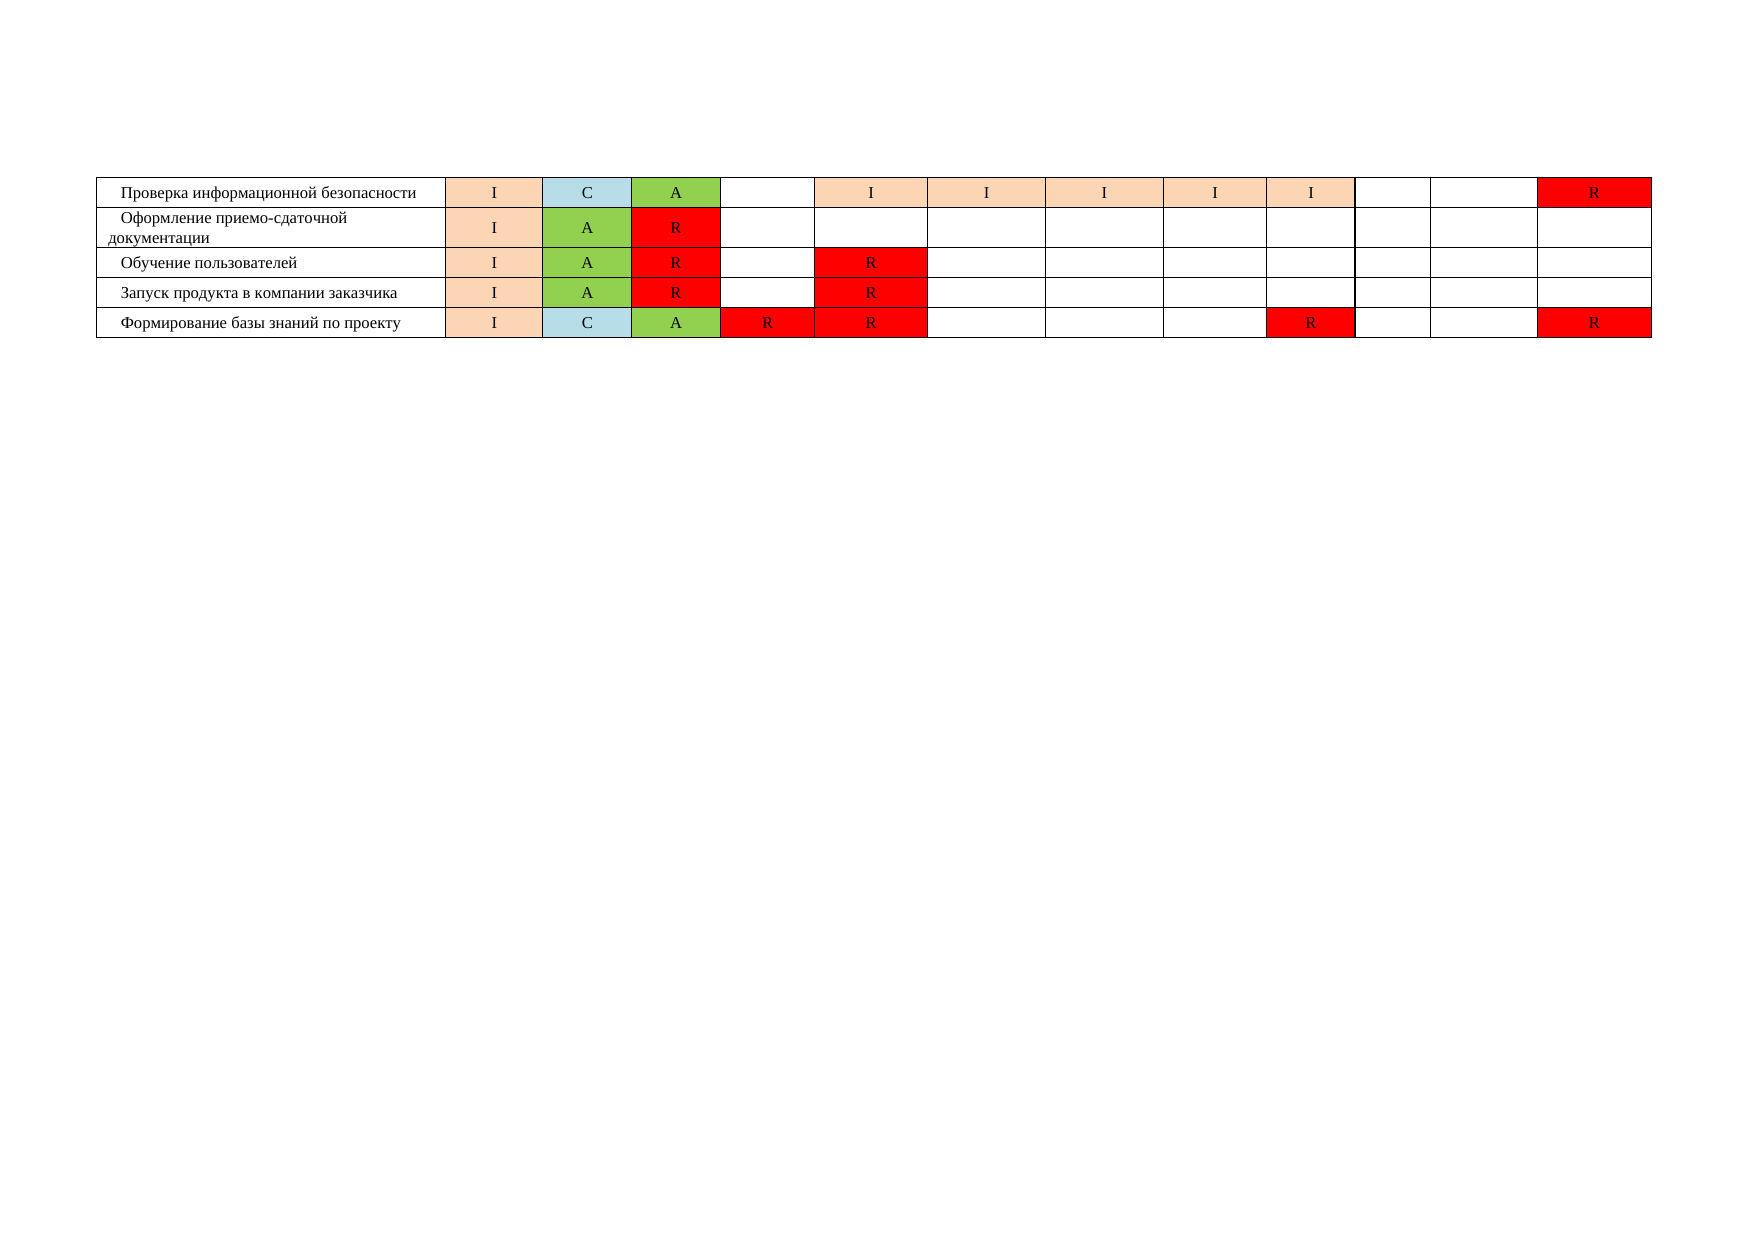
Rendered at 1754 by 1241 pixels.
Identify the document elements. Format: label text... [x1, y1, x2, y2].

table_cell [1356, 208, 1430, 247]
table_cell [1046, 248, 1163, 277]
table_cell A [632, 178, 720, 207]
table_cell [1538, 248, 1651, 277]
table_cell R [1538, 308, 1651, 337]
table_cell A [632, 308, 720, 337]
table_cell R [815, 278, 927, 307]
table_cell [1046, 208, 1163, 247]
table_cell R [1538, 178, 1651, 207]
table_cell [1356, 178, 1430, 207]
table_cell R [632, 248, 720, 277]
table_cell Оформление приемо-сдаточной документации [97, 208, 445, 247]
table_cell I [1046, 178, 1163, 207]
table_cell A [543, 208, 631, 247]
table_cell R [721, 308, 814, 337]
table_cell [1538, 278, 1651, 307]
table_cell [928, 308, 1045, 337]
table_cell Формирование базы знаний по проекту [97, 308, 445, 337]
table_cell [1267, 208, 1354, 247]
table_cell I [446, 308, 542, 337]
table_cell C [543, 308, 631, 337]
table_cell [721, 248, 814, 277]
table_cell [1431, 308, 1537, 337]
table_cell [1431, 178, 1537, 207]
table_cell [1164, 308, 1266, 337]
table_cell [1356, 308, 1430, 337]
table_cell [1164, 248, 1266, 277]
table_cell [1267, 248, 1354, 277]
table_cell [721, 178, 814, 207]
table_cell [1538, 208, 1651, 247]
table_cell [1431, 278, 1537, 307]
table_cell I [1164, 178, 1266, 207]
table_cell I [446, 208, 542, 247]
table_cell R [815, 308, 927, 337]
table_cell R [1267, 308, 1354, 337]
table_cell R [815, 248, 927, 277]
table_cell A [543, 248, 631, 277]
table_cell [1164, 278, 1266, 307]
table_cell R [632, 278, 720, 307]
table_cell [928, 278, 1045, 307]
table_cell I [446, 178, 542, 207]
table_cell [928, 248, 1045, 277]
table_cell I [815, 178, 927, 207]
table_cell R [632, 208, 720, 247]
table_cell Запуск продукта в компании заказчика [97, 278, 445, 307]
table_cell [928, 208, 1045, 247]
table_cell Обучение пользователей [97, 248, 445, 277]
table_cell I [446, 248, 542, 277]
table_cell [721, 278, 814, 307]
table_cell [1046, 278, 1163, 307]
table_cell I [446, 278, 542, 307]
table_cell Проверка информационной безопасности [97, 178, 445, 207]
table_cell A [543, 278, 631, 307]
table_cell I [1267, 178, 1354, 207]
table_cell [1267, 278, 1354, 307]
table_cell [1431, 208, 1537, 247]
table_cell C [543, 178, 631, 207]
table_cell [1046, 308, 1163, 337]
table_cell [1356, 278, 1430, 307]
table_cell [1431, 248, 1537, 277]
table_cell [815, 208, 927, 247]
table_cell I [928, 178, 1045, 207]
table_cell [721, 208, 814, 247]
table_cell [1164, 208, 1266, 247]
table_cell [1356, 248, 1430, 277]
